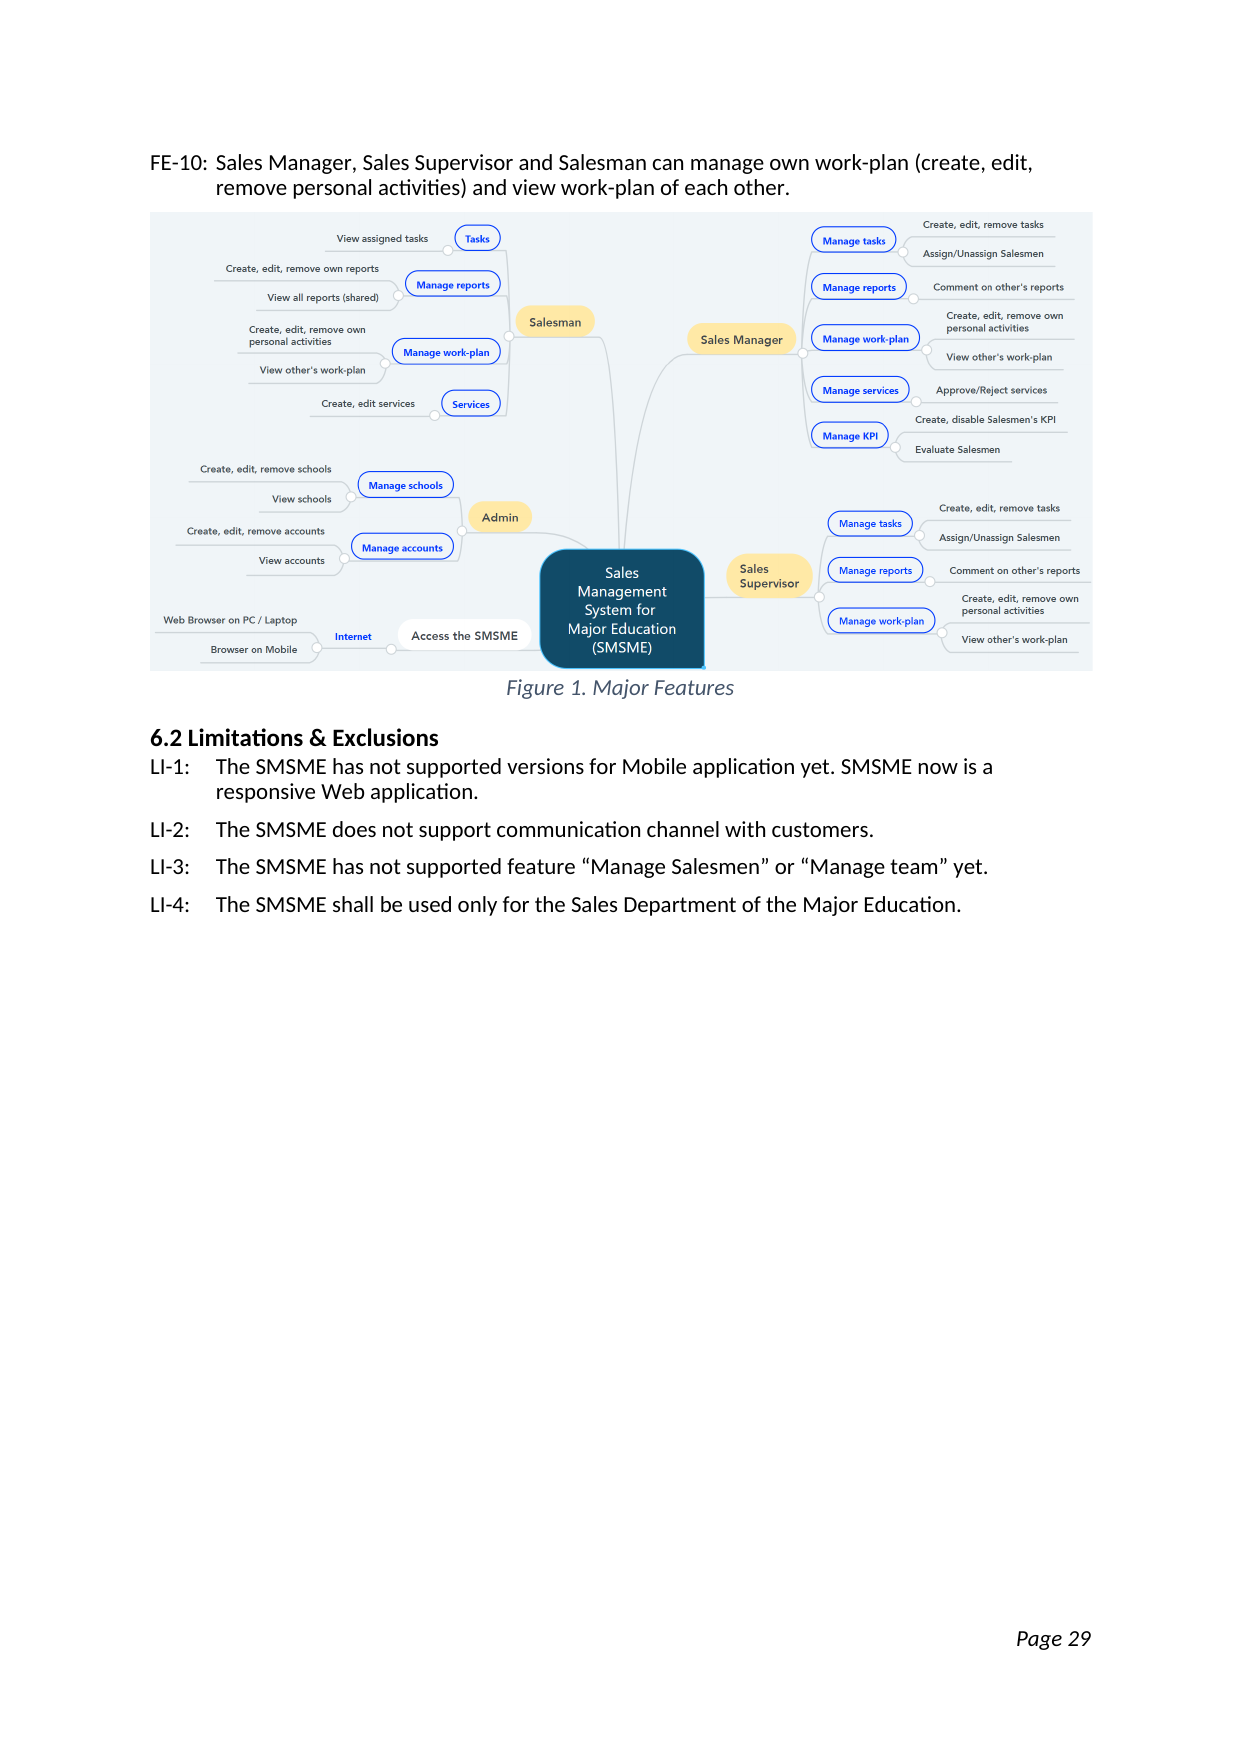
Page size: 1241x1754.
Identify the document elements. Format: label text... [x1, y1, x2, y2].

list LI-2: The SMSME does not support communication channel with customers. [150, 817, 1093, 842]
picture [150, 212, 1093, 671]
subtitle 6.2 Limitations & Exclusions [150, 722, 1093, 752]
list FE-10: Sales Manager, Sales Supervisor and Salesman can manage own work-plan (create, edit, remove personal activities) and view work-plan of each other. [150, 150, 1093, 200]
text Figure 1. Major Features [150, 673, 1093, 701]
list LI-4: The SMSME shall be used only for the Sales Department of the Major Education. [150, 892, 1093, 917]
list LI-1: The SMSME has not supported versions for Mobile application yet. SMSME now is a responsive Web application. [150, 754, 1093, 804]
list LI-3: The SMSME has not supported feature “Manage Salesmen” or “Manage team” yet. [150, 854, 1093, 879]
